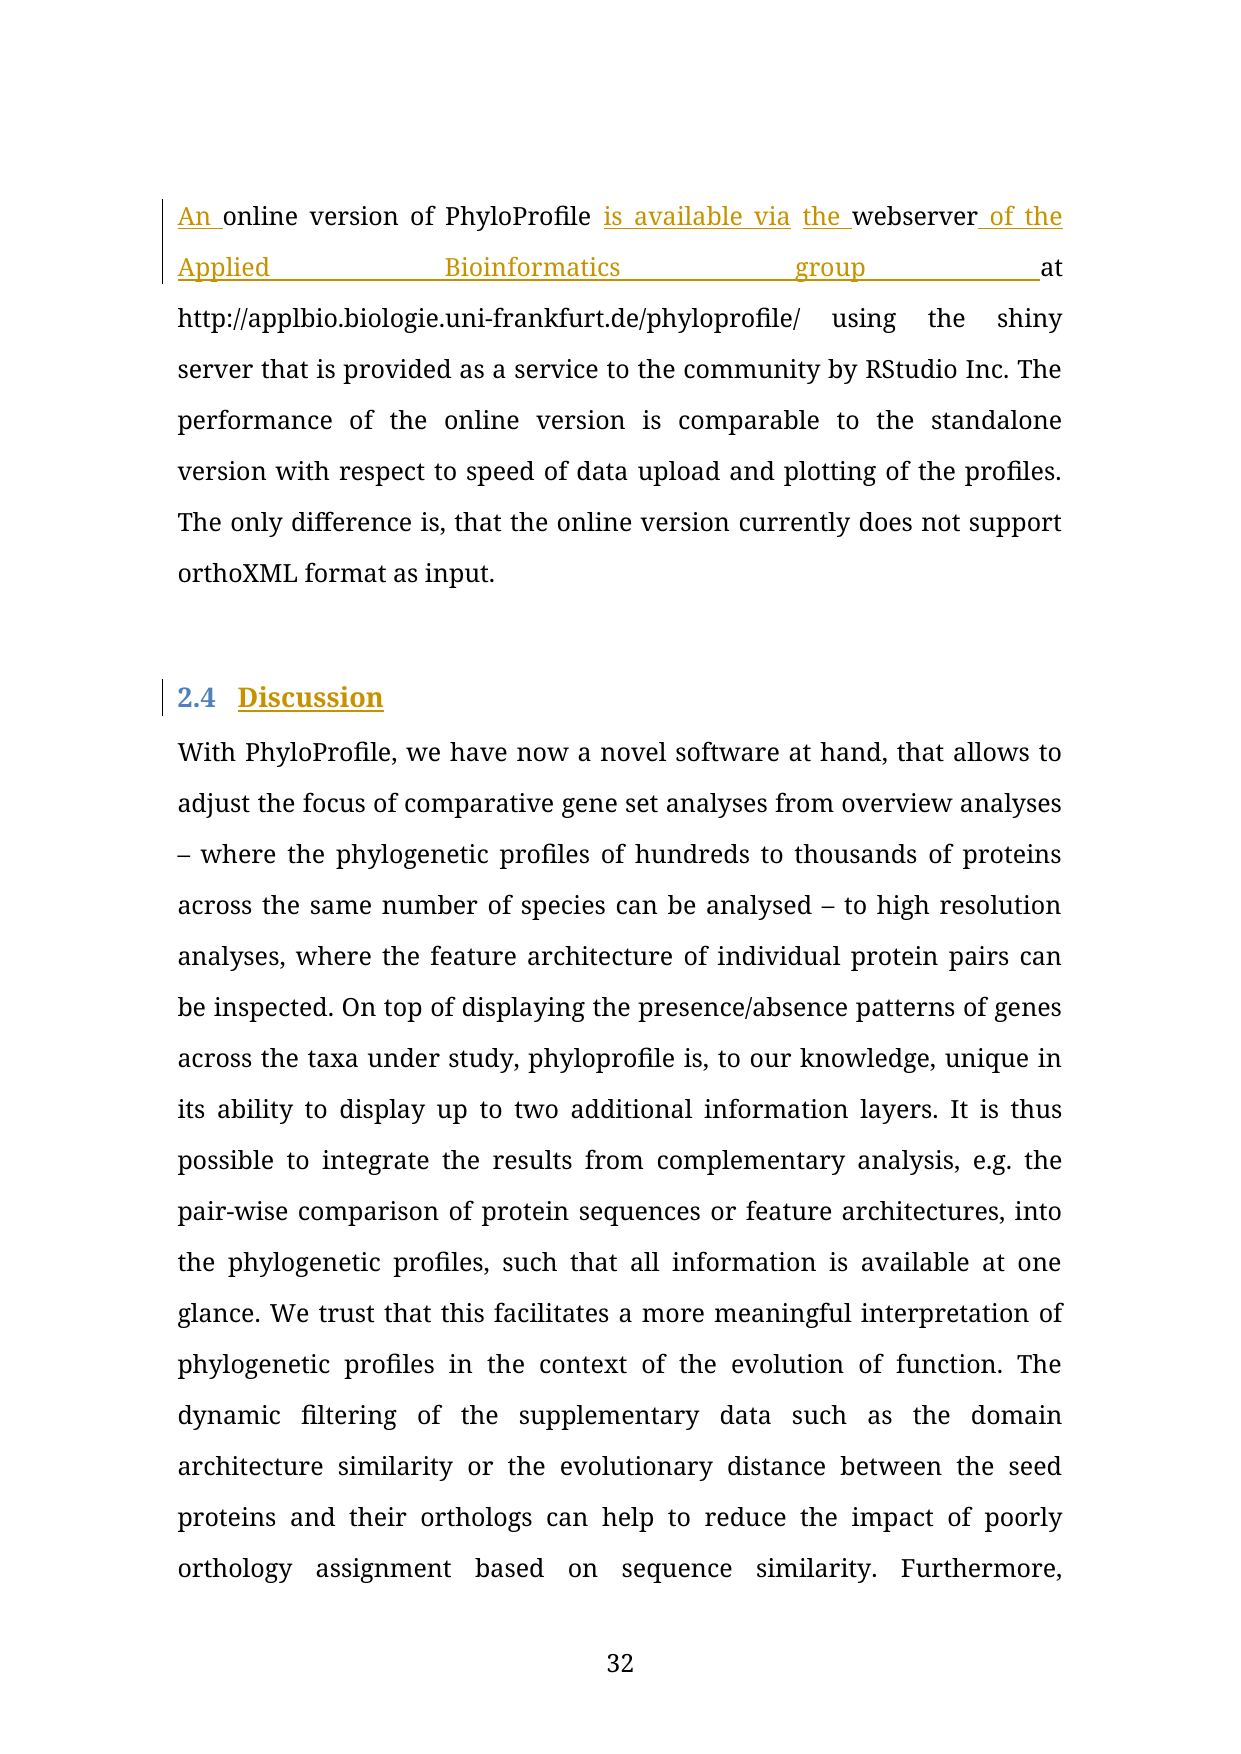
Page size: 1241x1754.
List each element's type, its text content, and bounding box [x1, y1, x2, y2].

text online version of PhyloProfile webserverat http://applbio.biologie.uni-frankfurt.de/phyloprofile/ using the shiny server that is provided as a service to the community by RStudio Inc. The performance of the online version is comparable to the standalone version with respect to speed of data upload and plotting of the profiles. The only difference is, that the online version currently does not support orthoXML format as input. [177, 199, 1063, 590]
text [177, 734, 1063, 1585]
